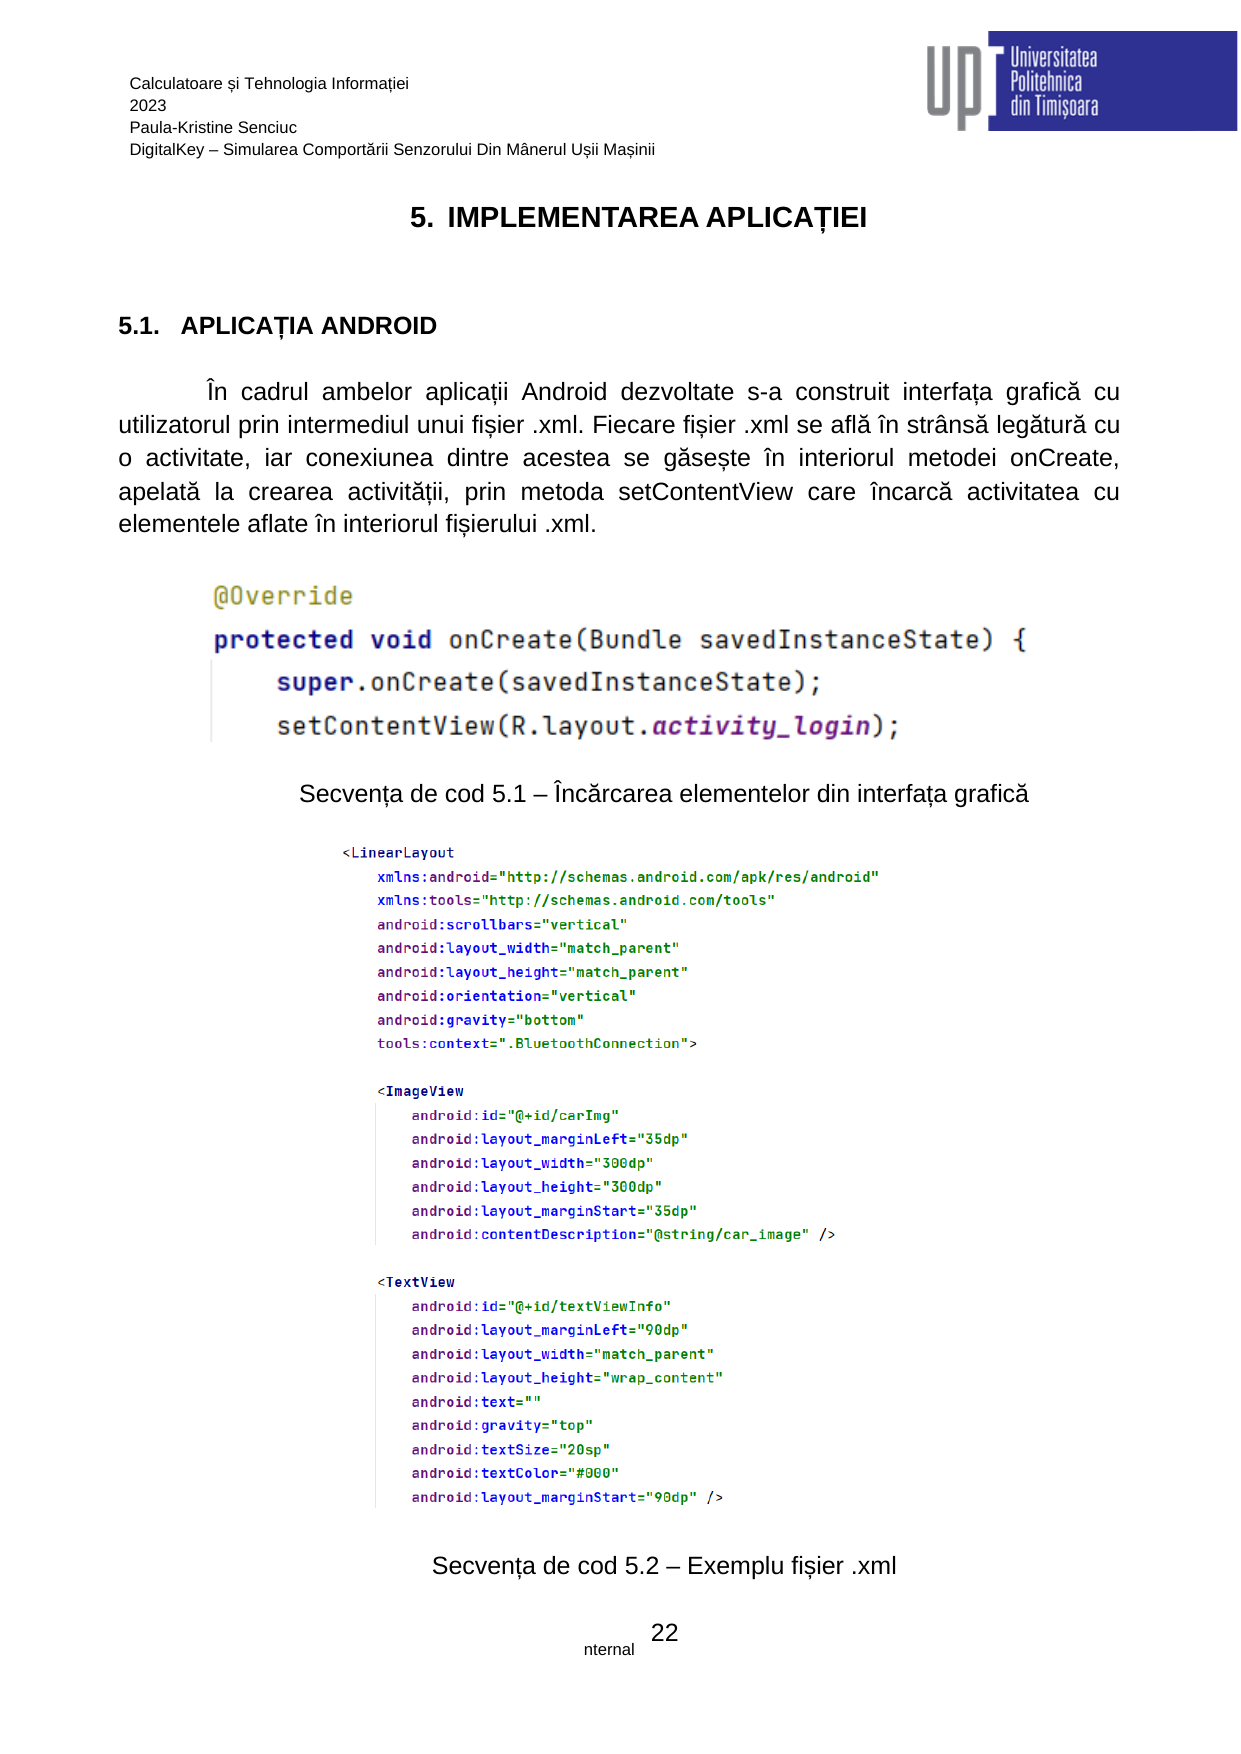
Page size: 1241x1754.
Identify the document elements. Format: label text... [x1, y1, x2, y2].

subtitle 5.1. APLICAȚIA ANDROID [118, 311, 1122, 340]
text Secvența de cod 5.2 – Exemplu fișier .xml [118, 1551, 1122, 1579]
text În cadrul ambelor aplicații Android dezvoltate s-a construit interfața grafică cu utilizatorul prin intermediul unui fișier .xml. Fiecare fișier .xml se află în strânsă legătură cu o activitate, iar conexiunea dintre acestea se găsește în interiorul metodei onCreate, apelată la crearea activității, prin metoda setContentView care încarcă activitatea cu elementele aflate în interiorul fișierului .xml. [118, 377, 1122, 538]
picture [206, 575, 1056, 742]
subtitle IMPLEMENTAREA APLICAȚIEI [156, 201, 1122, 234]
text Secvența de cod 5.1 – Încărcarea elementelor din interfața grafică [118, 779, 1122, 808]
picture [927, 31, 1238, 131]
picture [341, 845, 988, 1514]
